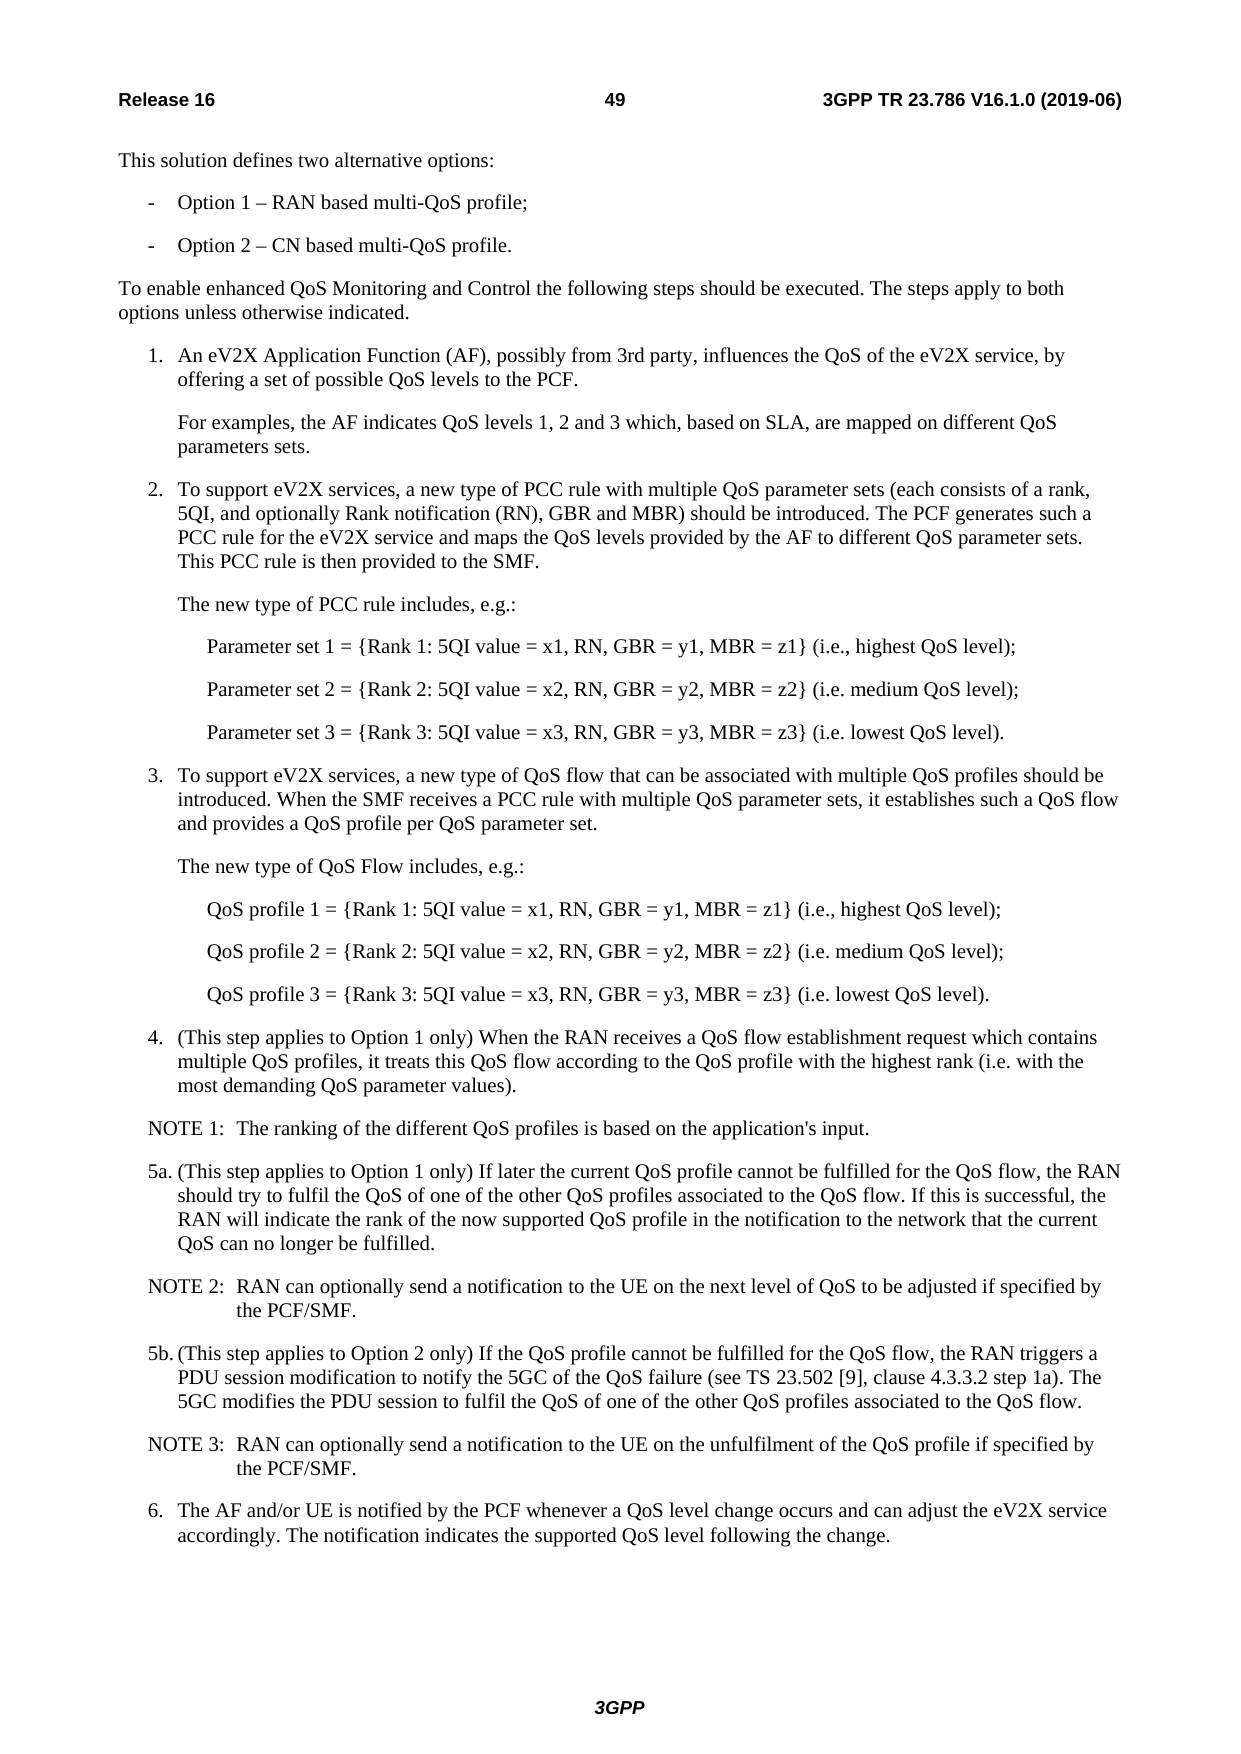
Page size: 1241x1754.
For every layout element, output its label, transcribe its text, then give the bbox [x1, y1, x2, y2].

text NOTE 2: RAN can optionally send a notification to the UE on the next level of QoS to be adjusted if specified by the PCF/SMF. [148, 1274, 1122, 1322]
text 2. To support eV2X services, a new type of PCC rule with multiple QoS parameter sets (each consists of a rank, 5QI, and optionally Rank notification (RN), GBR and MBR) should be introduced. The PCF generates such a PCC rule for the eV2X service and maps the QoS levels provided by the AF to different QoS parameter sets. This PCC rule is then provided to the SMF. [148, 477, 1122, 573]
text Parameter set 2 = {Rank 2: 5QI value = x2, RN, GBR = y2, MBR = z2} (i.e. medium QoS level); [177, 677, 1122, 701]
text 6. The AF and/or UE is notified by the PCF whenever a QoS level change occurs and can adjust the eV2X service accordingly. The notification indicates the supported QoS level following the change. [148, 1498, 1122, 1547]
text QoS profile 2 = {Rank 2: 5QI value = x2, RN, GBR = y2, MBR = z2} (i.e. medium QoS level); [177, 939, 1122, 963]
text The new type of PCC rule includes, e.g.: [148, 592, 1122, 616]
text For examples, the AF indicates QoS levels 1, 2 and 3 which, based on SLA, are mapped on different QoS parameters sets. [148, 410, 1122, 458]
text QoS profile 1 = {Rank 1: 5QI value = x1, RN, GBR = y1, MBR = z1} (i.e., highest QoS level); [177, 897, 1122, 921]
text - Option 2 – CN based multi-QoS profile. [148, 233, 1122, 257]
text - Option 1 – RAN based multi-QoS profile; [148, 190, 1122, 214]
text NOTE 3: RAN can optionally send a notification to the UE on the unfulfilment of the QoS profile if specified by the PCF/SMF. [148, 1432, 1122, 1480]
text 5b. (This step applies to Option 2 only) If the QoS profile cannot be fulfilled for the QoS flow, the RAN triggers a PDU session modification to notify the 5GC of the QoS failure (see TS 23.502 [9], clause 4.3.3.2 step 1a). The 5GC modifies the PDU session to fulfil the QoS of one of the other QoS profiles associated to the QoS flow. [148, 1341, 1122, 1413]
text 3. To support eV2X services, a new type of QoS flow that can be associated with multiple QoS profiles should be introduced. When the SMF receives a PCC rule with multiple QoS parameter sets, it establishes such a QoS flow and provides a QoS profile per QoS parameter set. [148, 763, 1122, 835]
text Parameter set 3 = {Rank 3: 5QI value = x3, RN, GBR = y3, MBR = z3} (i.e. lowest QoS level). [177, 720, 1122, 744]
text 5a. (This step applies to Option 1 only) If later the current QoS profile cannot be fulfilled for the QoS flow, the RAN should try to fulfil the QoS of one of the other QoS profiles associated to the QoS flow. If this is successful, the RAN will indicate the rank of the now supported QoS profile in the notification to the network that the current QoS can no longer be fulfilled. [148, 1159, 1122, 1255]
text NOTE 1: The ranking of the different QoS profiles is based on the application's input. [148, 1116, 1122, 1140]
text The new type of QoS Flow includes, e.g.: [148, 854, 1122, 878]
text This solution defines two alternative options: [118, 147, 1122, 172]
text To enable enhanced QoS Monitoring and Control the following steps should be executed. The steps apply to both options unless otherwise indicated. [118, 276, 1122, 324]
text QoS profile 3 = {Rank 3: 5QI value = x3, RN, GBR = y3, MBR = z3} (i.e. lowest QoS level). [177, 982, 1122, 1006]
text 4. (This step applies to Option 1 only) When the RAN receives a QoS flow establishment request which contains multiple QoS profiles, it treats this QoS flow according to the QoS profile with the highest rank (i.e. with the most demanding QoS parameter values). [148, 1025, 1122, 1097]
text 1. An eV2X Application Function (AF), possibly from 3rd party, influences the QoS of the eV2X service, by offering a set of possible QoS levels to the PCF. [148, 343, 1122, 391]
text Parameter set 1 = {Rank 1: 5QI value = x1, RN, GBR = y1, MBR = z1} (i.e., highest QoS level); [177, 634, 1122, 658]
